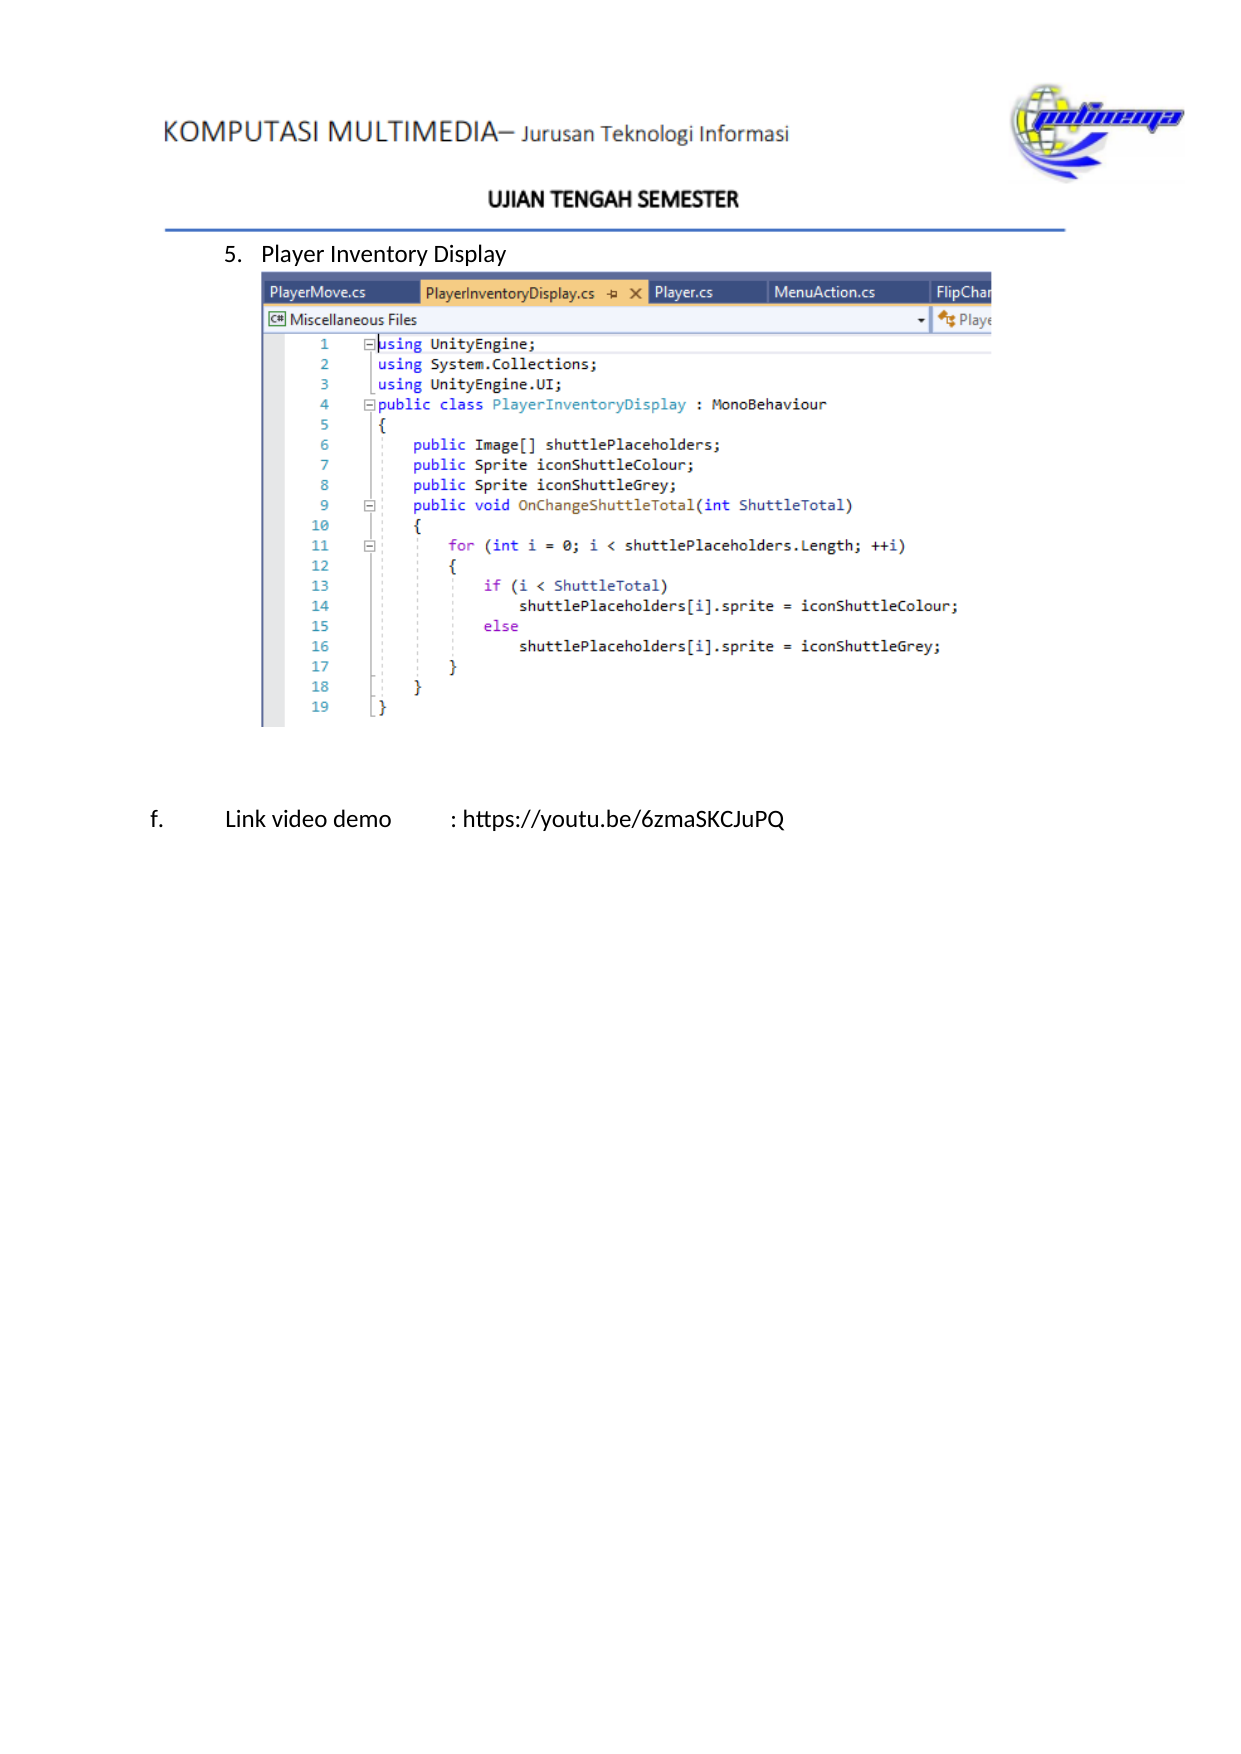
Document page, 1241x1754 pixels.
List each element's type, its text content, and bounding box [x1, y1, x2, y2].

picture [107, 61, 1195, 235]
picture [261, 271, 992, 727]
list Link video demo : https://youtu.be/6zmaSKCJuPQ [150, 803, 881, 833]
list Player Inventory Display [224, 106, 881, 268]
